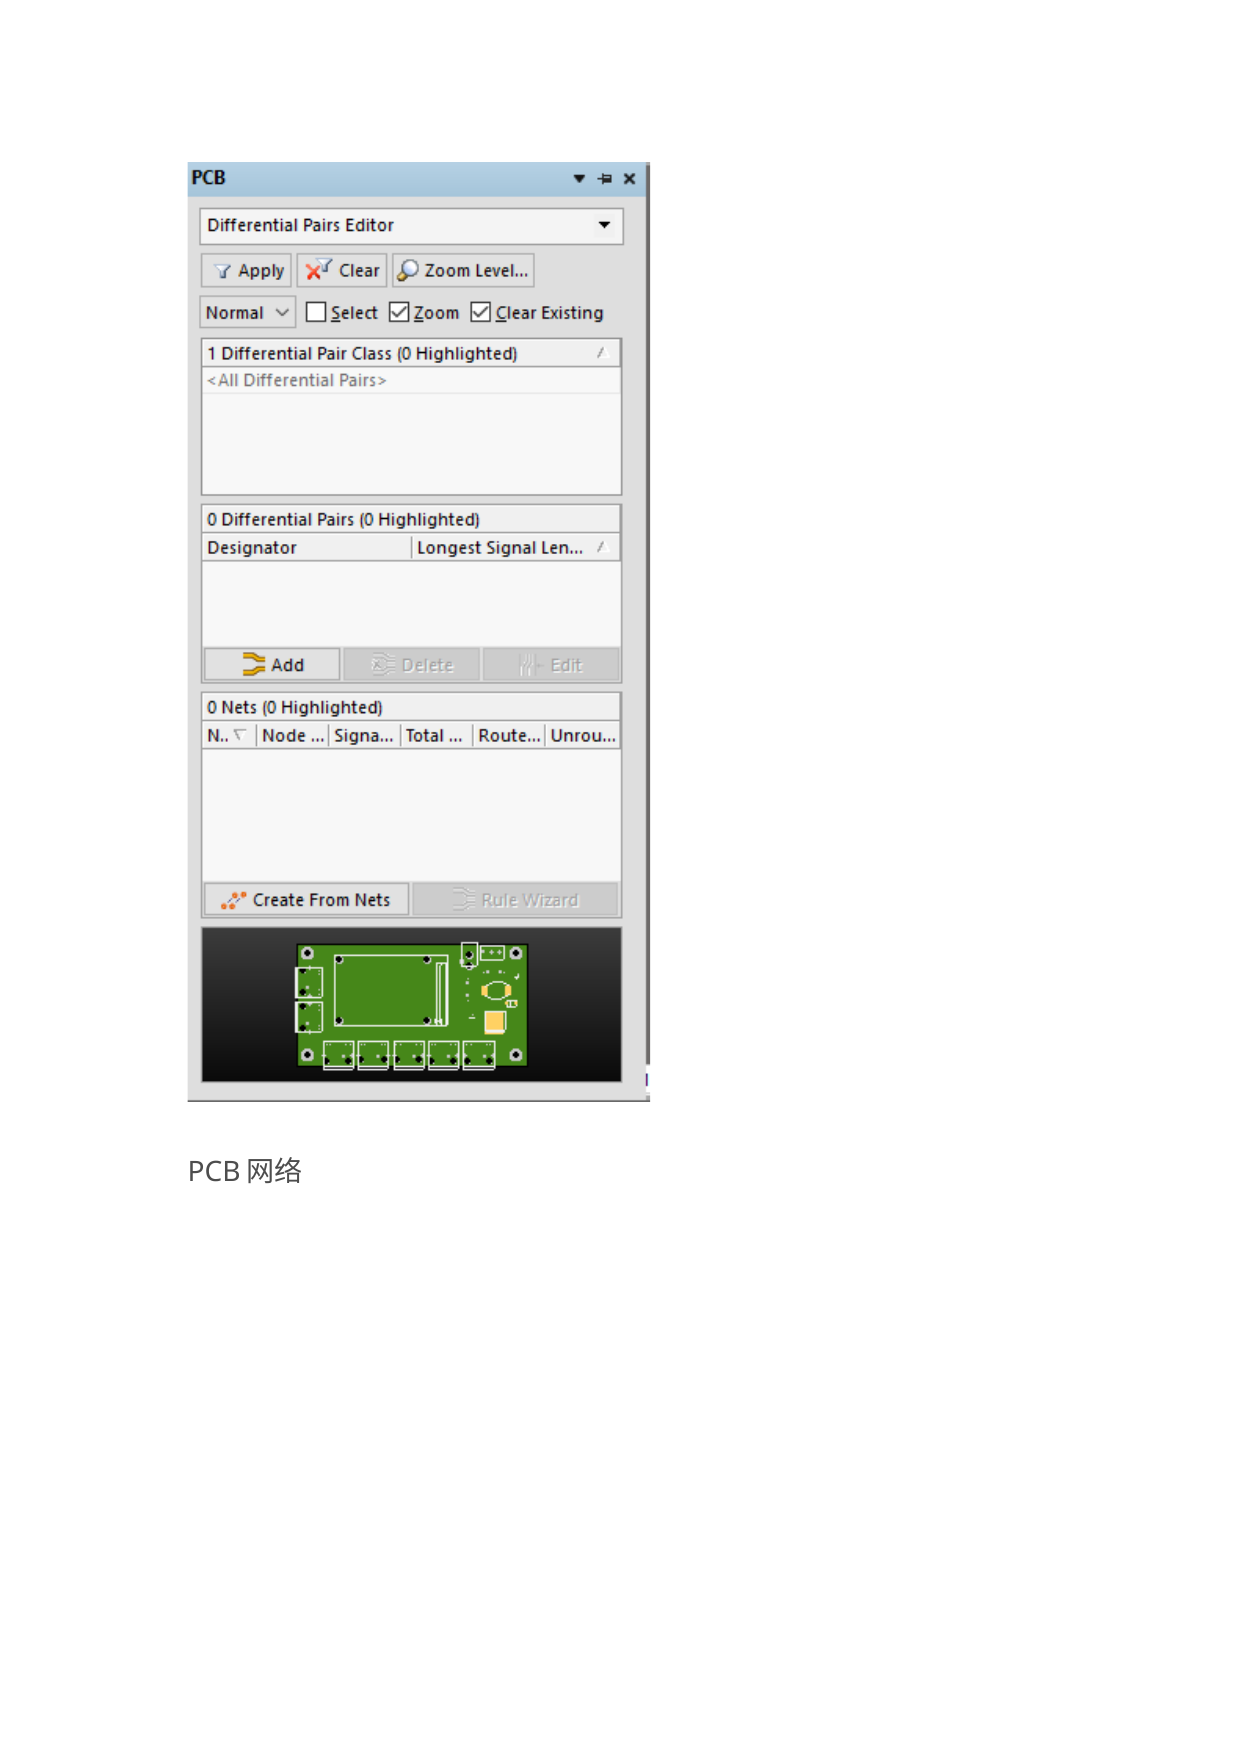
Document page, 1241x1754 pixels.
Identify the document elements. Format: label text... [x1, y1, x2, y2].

picture [187, 162, 650, 1102]
text PCB网络 [187, 1137, 1053, 1202]
